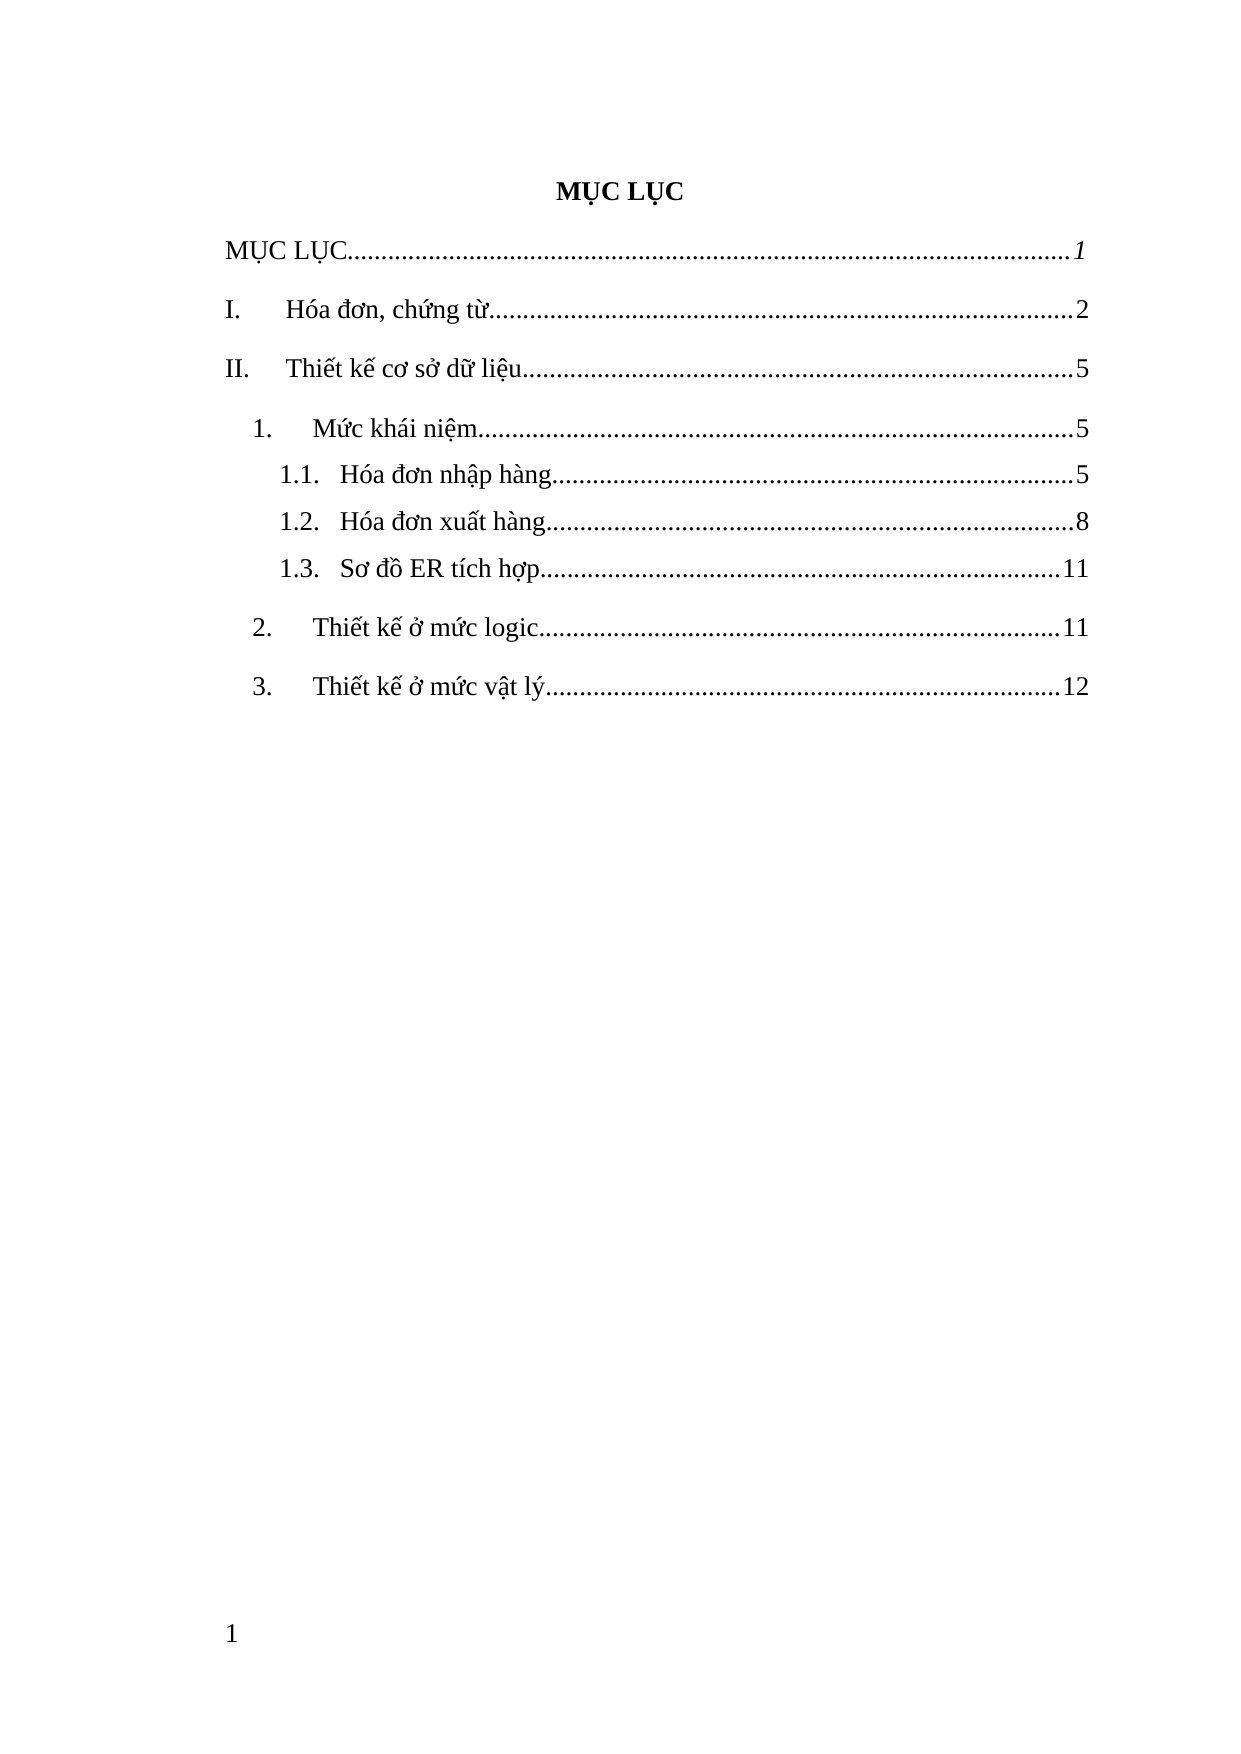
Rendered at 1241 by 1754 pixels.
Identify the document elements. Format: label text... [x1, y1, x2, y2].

subtitle MỤC LỤC [150, 175, 1090, 206]
